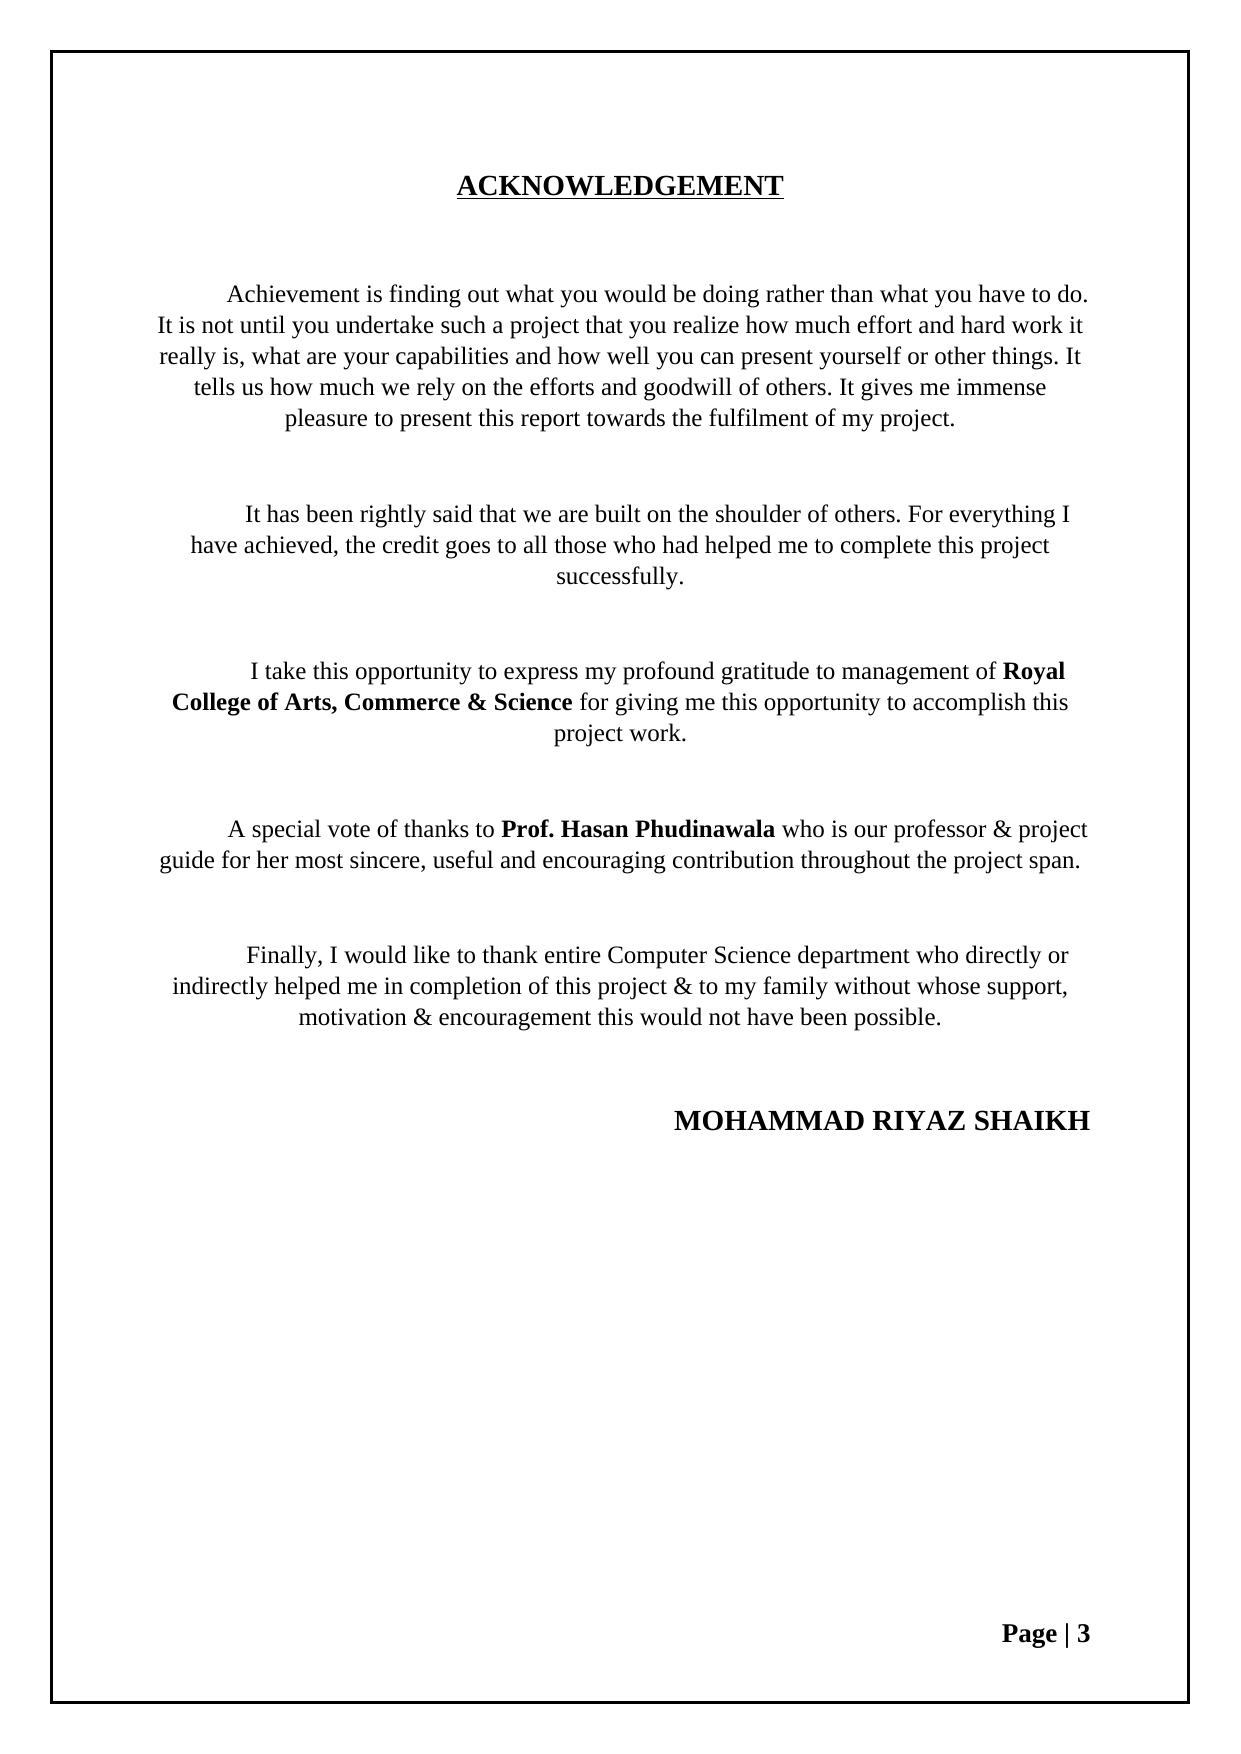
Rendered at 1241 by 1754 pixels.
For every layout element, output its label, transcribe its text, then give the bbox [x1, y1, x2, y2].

text Achievement is finding out what you would be doing rather than what you have to do. It is not until you undertake such a project that you realize how much effort and hard work it really is, what are your capabilities and how well you can present yourself or other things. It tells us how much we rely on the efforts and goodwill of others. It gives me immense pleasure to present this report towards the fulfilment of my project. [150, 279, 1090, 432]
text Finally, I would like to thank entire Computer Science department who directly or indirectly helped me in completion of this project & to my family without whose support, motivation & encouragement this would not have been possible. [150, 940, 1090, 1031]
text It has been rightly said that we are built on the shoulder of others. For everything I have achieved, the credit goes to all those who had helped me to complete this project successfully. [150, 499, 1090, 590]
text ACKNOWLEDGEMENT [150, 168, 1090, 202]
text MOHAMMAD RIYAZ SHAIKH [150, 1103, 1090, 1136]
text A special vote of thanks to Prof. Hasan Phudinawala who is our professor & project guide for her most sincere, useful and encouraging contribution throughout the project span. [150, 814, 1090, 874]
text I take this opportunity to express my profound gratitude to management of Royal College of Arts, Commerce & Science for giving me this opportunity to accomplish this project work. [150, 656, 1090, 747]
